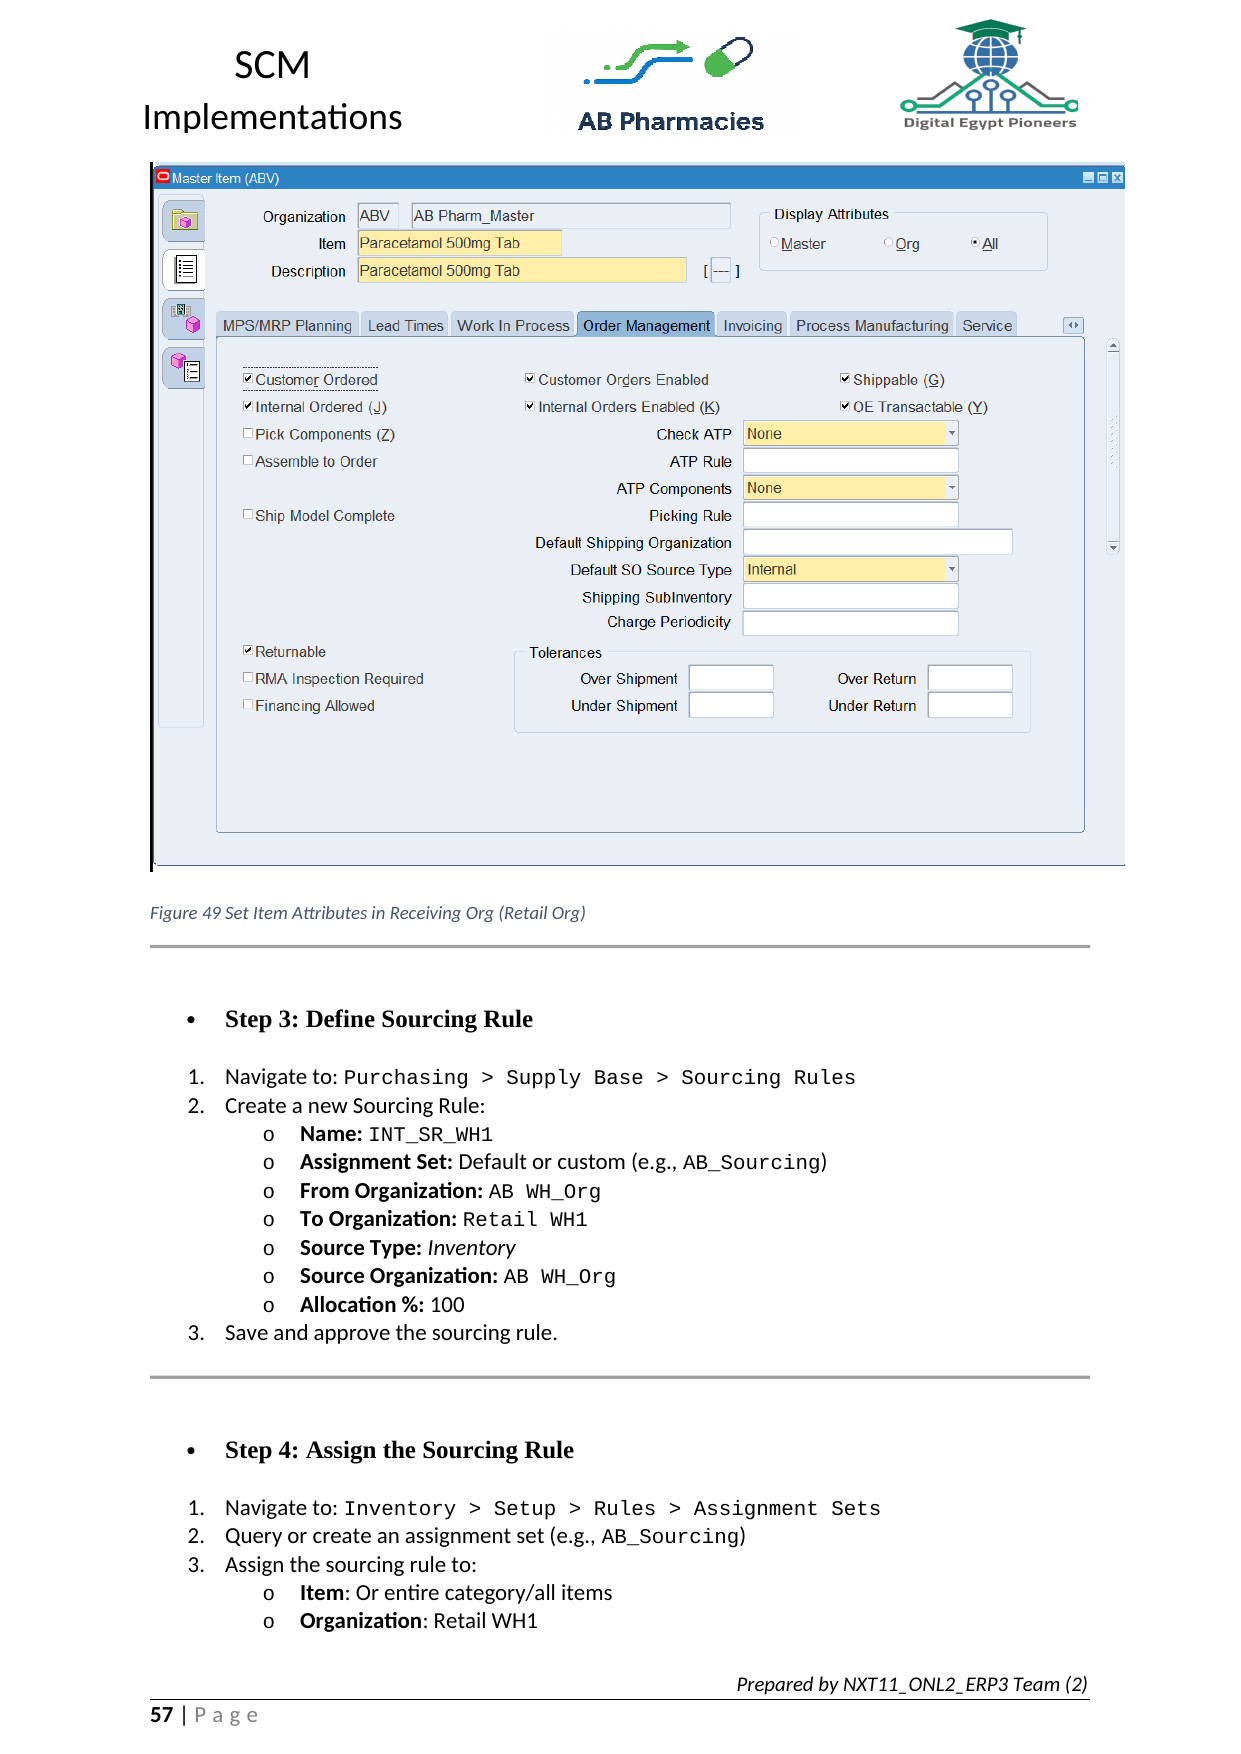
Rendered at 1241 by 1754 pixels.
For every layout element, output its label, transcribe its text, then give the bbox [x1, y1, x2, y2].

list Organization: Retail WH1 [262, 1607, 1090, 1635]
list Query or create an assignment set (e.g., AB_Sourcing) [187, 1522, 1090, 1550]
list Allocation %: 100 [262, 1290, 1090, 1318]
list Item: Or entire category/all items [262, 1578, 1090, 1607]
list Create a new Sourcing Rule: [187, 1091, 1090, 1119]
list Name: INT_SR_WH1 [262, 1119, 1090, 1147]
list Navigate to: Inventory > Setup > Rules > Assignment Sets [187, 1493, 1090, 1522]
list Source Type: Inventory [262, 1233, 1090, 1261]
subtitle Step 4: Assign the Sourcing Rule [187, 1435, 1090, 1464]
picture [543, 28, 800, 136]
list Source Organization: AB WH_Org [262, 1261, 1090, 1290]
subtitle Step 3: Define Sourcing Rule [187, 1004, 1090, 1033]
picture [150, 162, 1125, 872]
list From Organization: AB WH_Org [262, 1176, 1090, 1204]
list Save and approve the sourcing rule. [187, 1318, 1090, 1347]
text Figure 49 Set Item Attributes in Receiving Org (Retail Org) [150, 901, 1090, 924]
list Assignment Set: Default or custom (e.g., AB_Sourcing) [262, 1147, 1090, 1176]
list To Organization: Retail WH1 [262, 1204, 1090, 1233]
list Assign the sourcing rule to: [187, 1550, 1090, 1578]
picture [900, 16, 1079, 133]
list Navigate to: Purchasing > Supply Base > Sourcing Rules [187, 1062, 1090, 1091]
